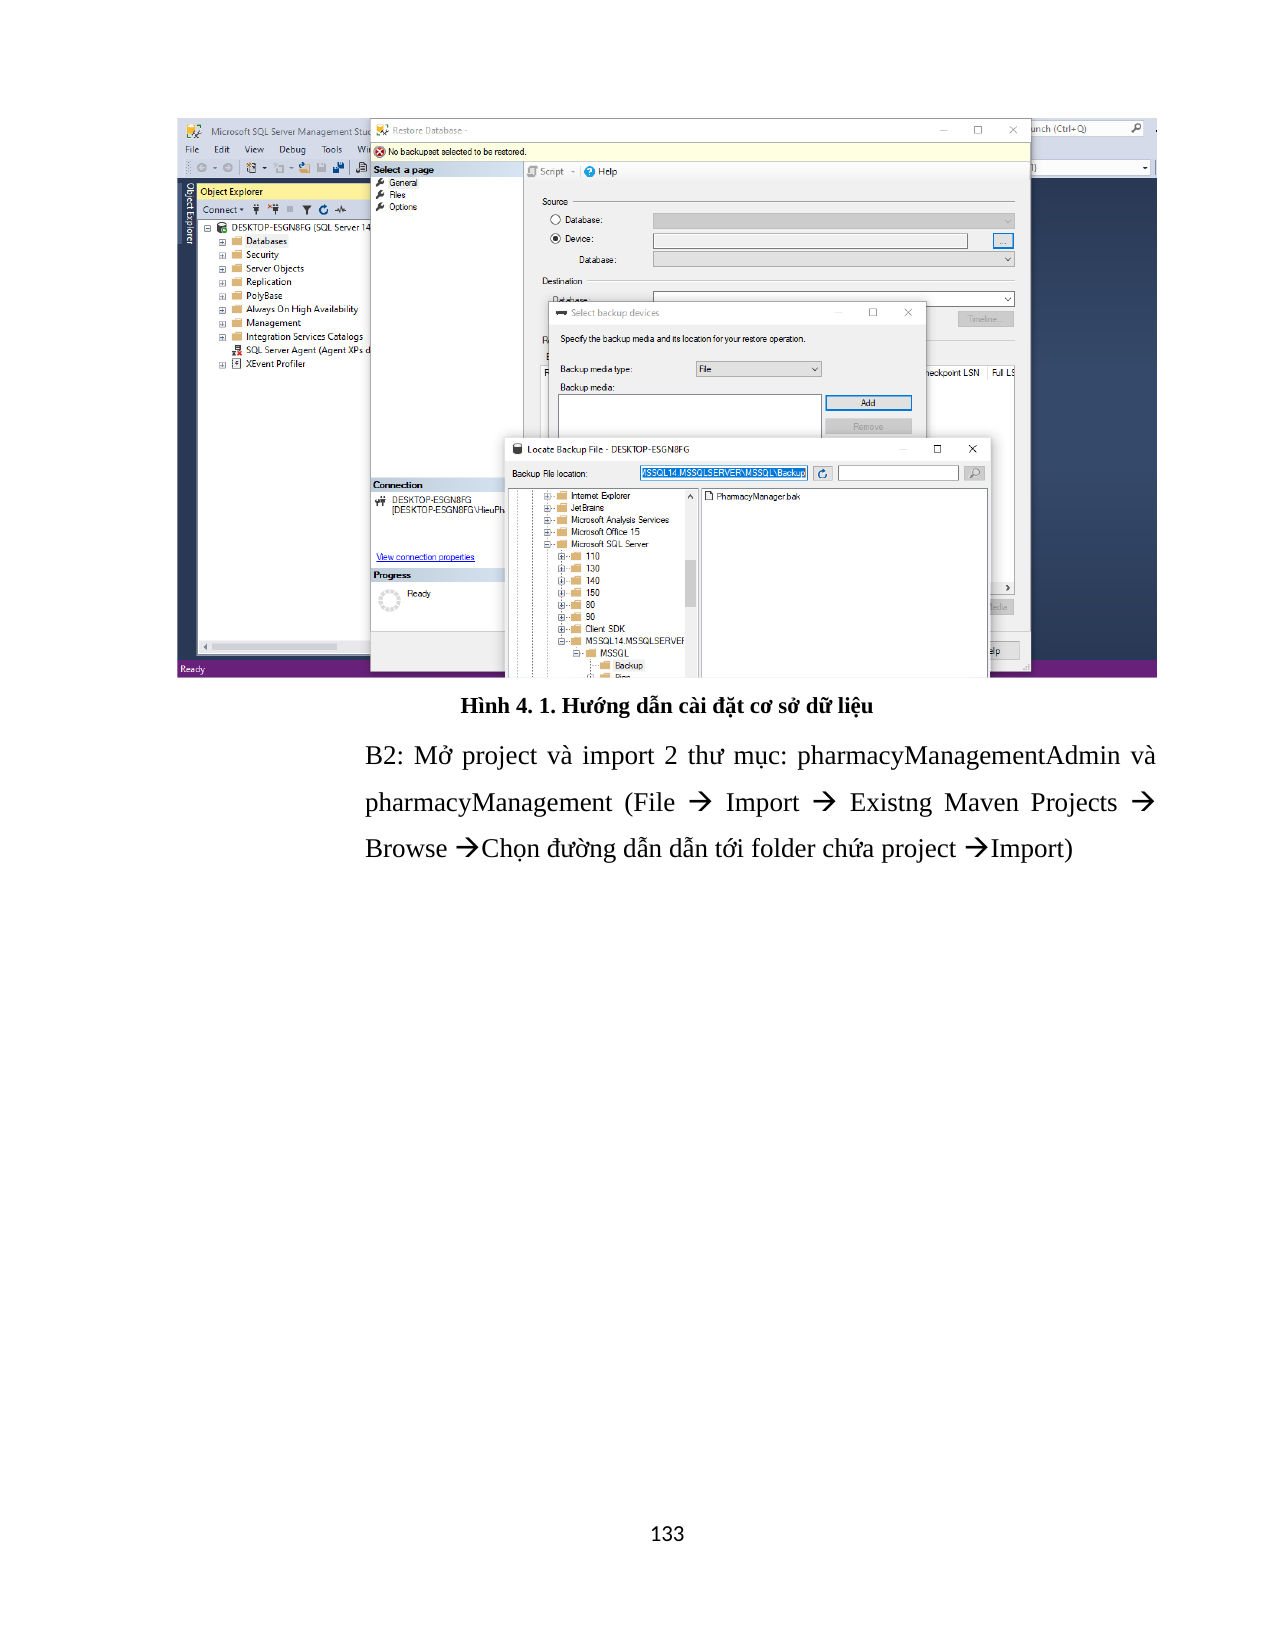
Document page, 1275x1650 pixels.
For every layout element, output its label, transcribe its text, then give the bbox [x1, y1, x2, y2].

text Hình 4. 1. Hướng dẫn cài đặt cơ sở dữ liệu [177, 692, 1157, 718]
list B2: Mở project và import 2 thư mục: pharmacyManagementAdmin và pharmacyManagement (File Import Existng Maven Projects Browse Chọn đường dẫn dẫn tới folder chứa project Import) [365, 739, 1157, 864]
picture [177, 118, 1157, 678]
